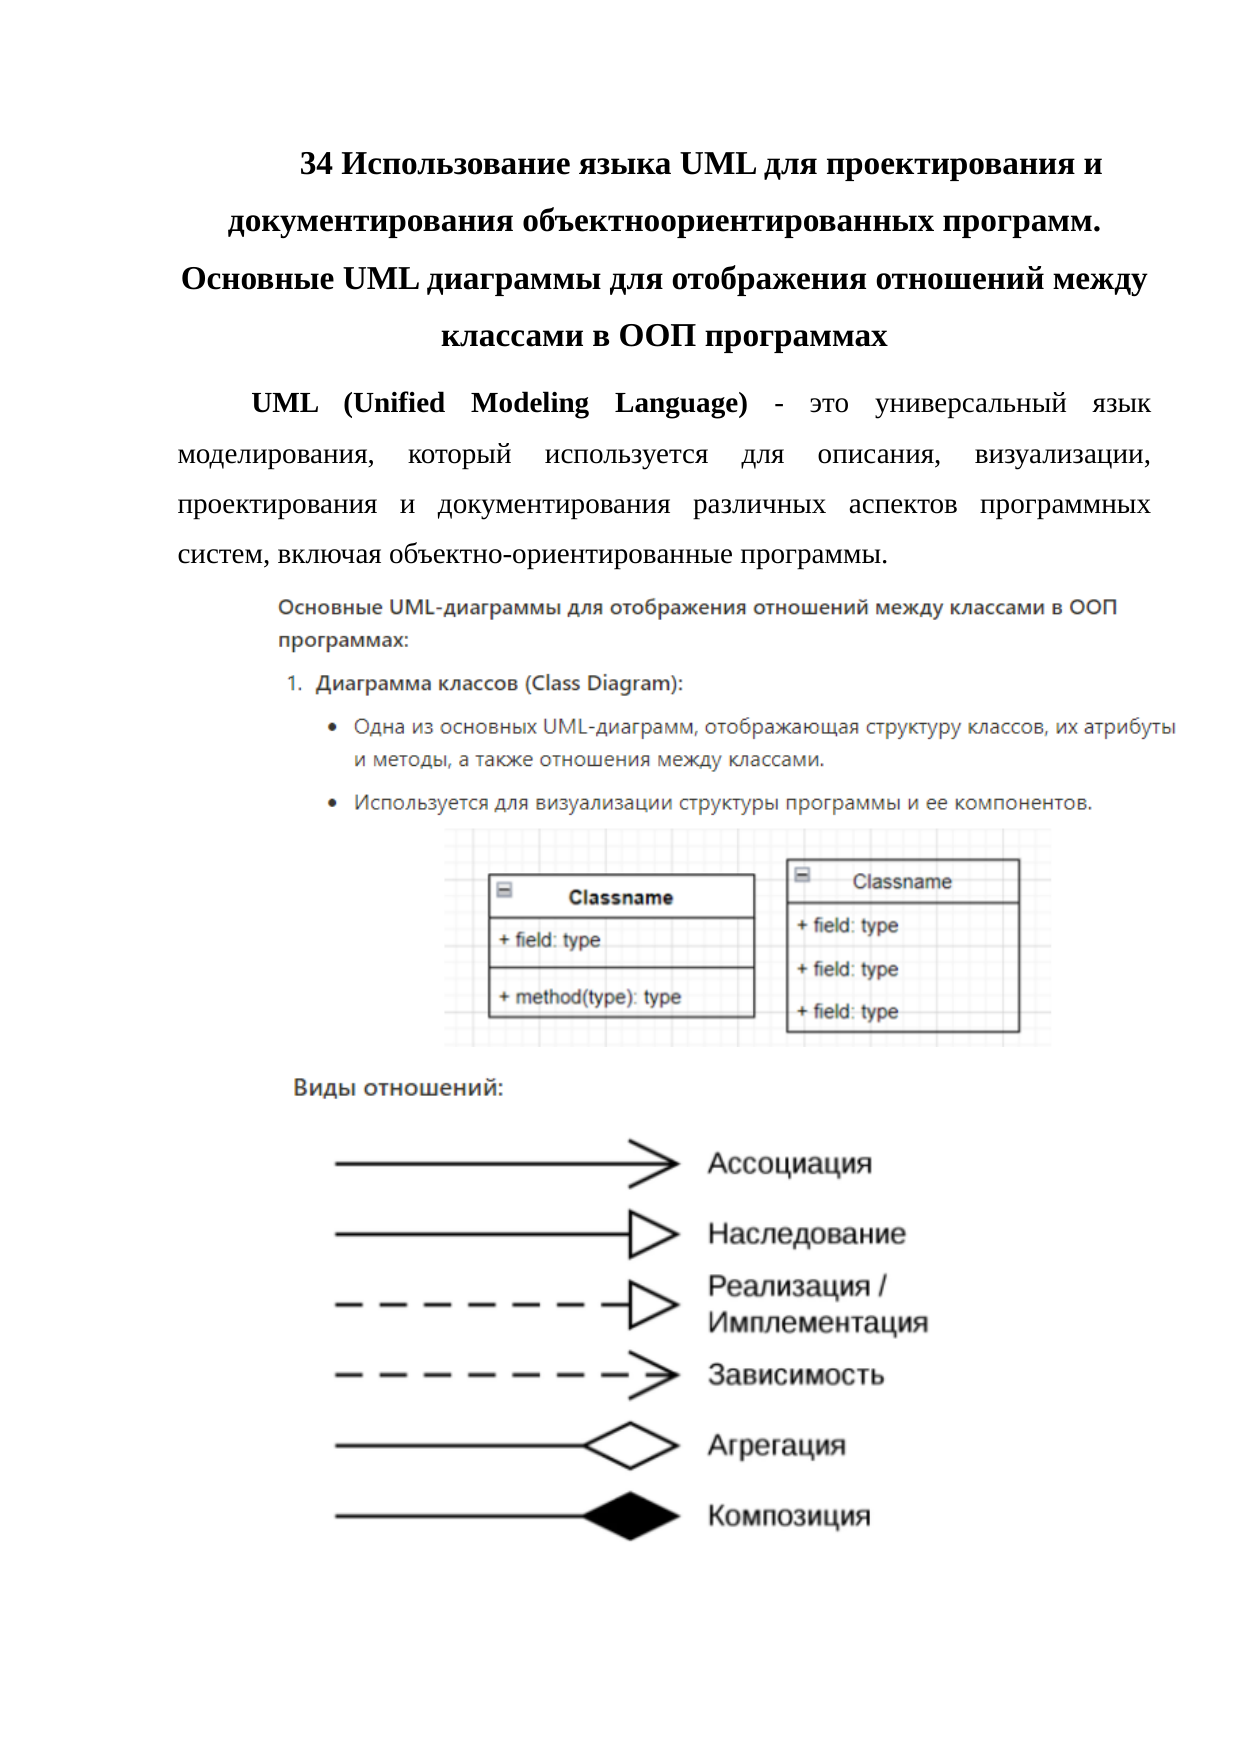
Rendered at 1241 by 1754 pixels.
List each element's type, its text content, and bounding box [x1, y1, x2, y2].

picture [251, 586, 1226, 1047]
text 34 Использование языка UML для проектирования и документирования объектноориентированных программ. Основные UML диаграммы для отображения отношений между классами в ООП программах [177, 143, 1152, 354]
picture [251, 1063, 1156, 1571]
text UML (Unified Modeling Language) - это универсальный язык моделирования, который используется для описания, визуализации, проектирования и документирования различных аспектов программных систем, включая объектно-ориентированные программы. [177, 386, 1152, 570]
